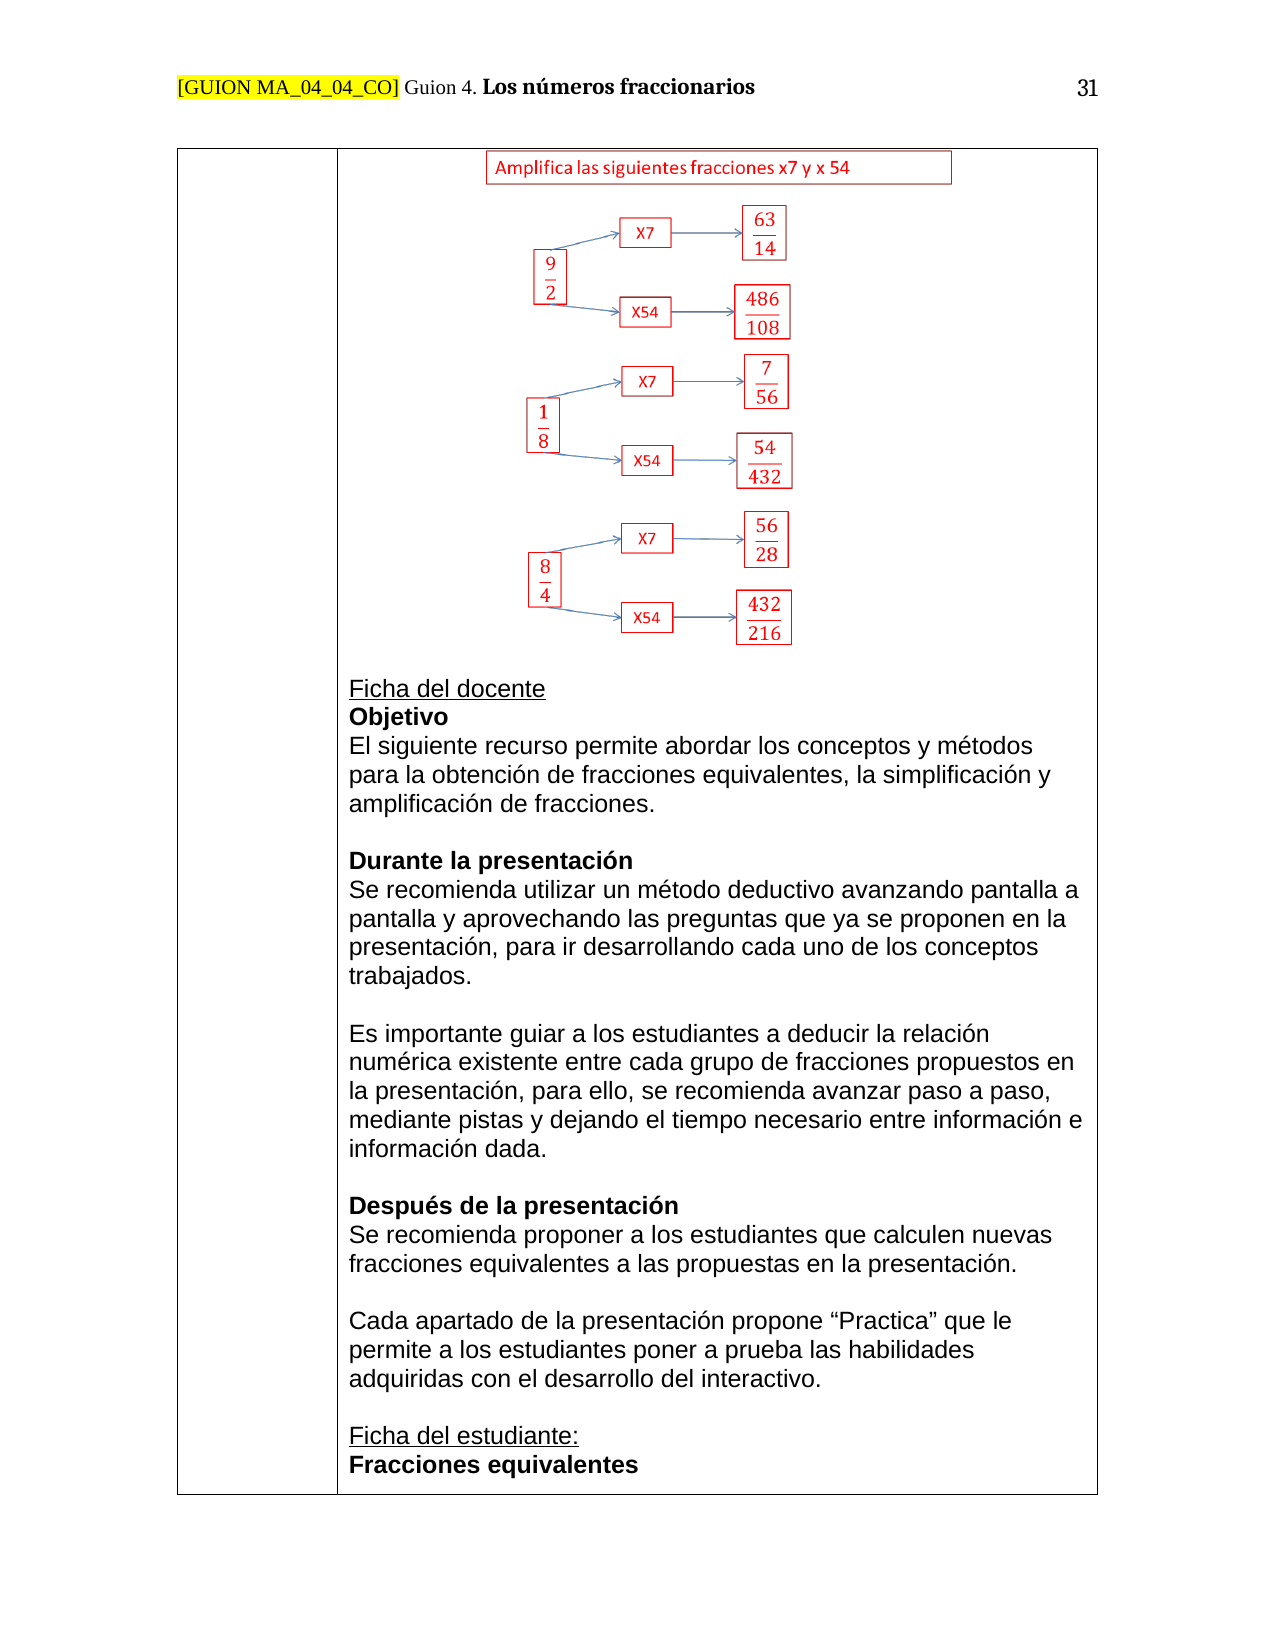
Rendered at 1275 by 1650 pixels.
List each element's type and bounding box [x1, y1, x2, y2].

table_cell [338, 149, 1097, 1494]
picture [482, 148, 952, 645]
table_cell [178, 149, 337, 1494]
